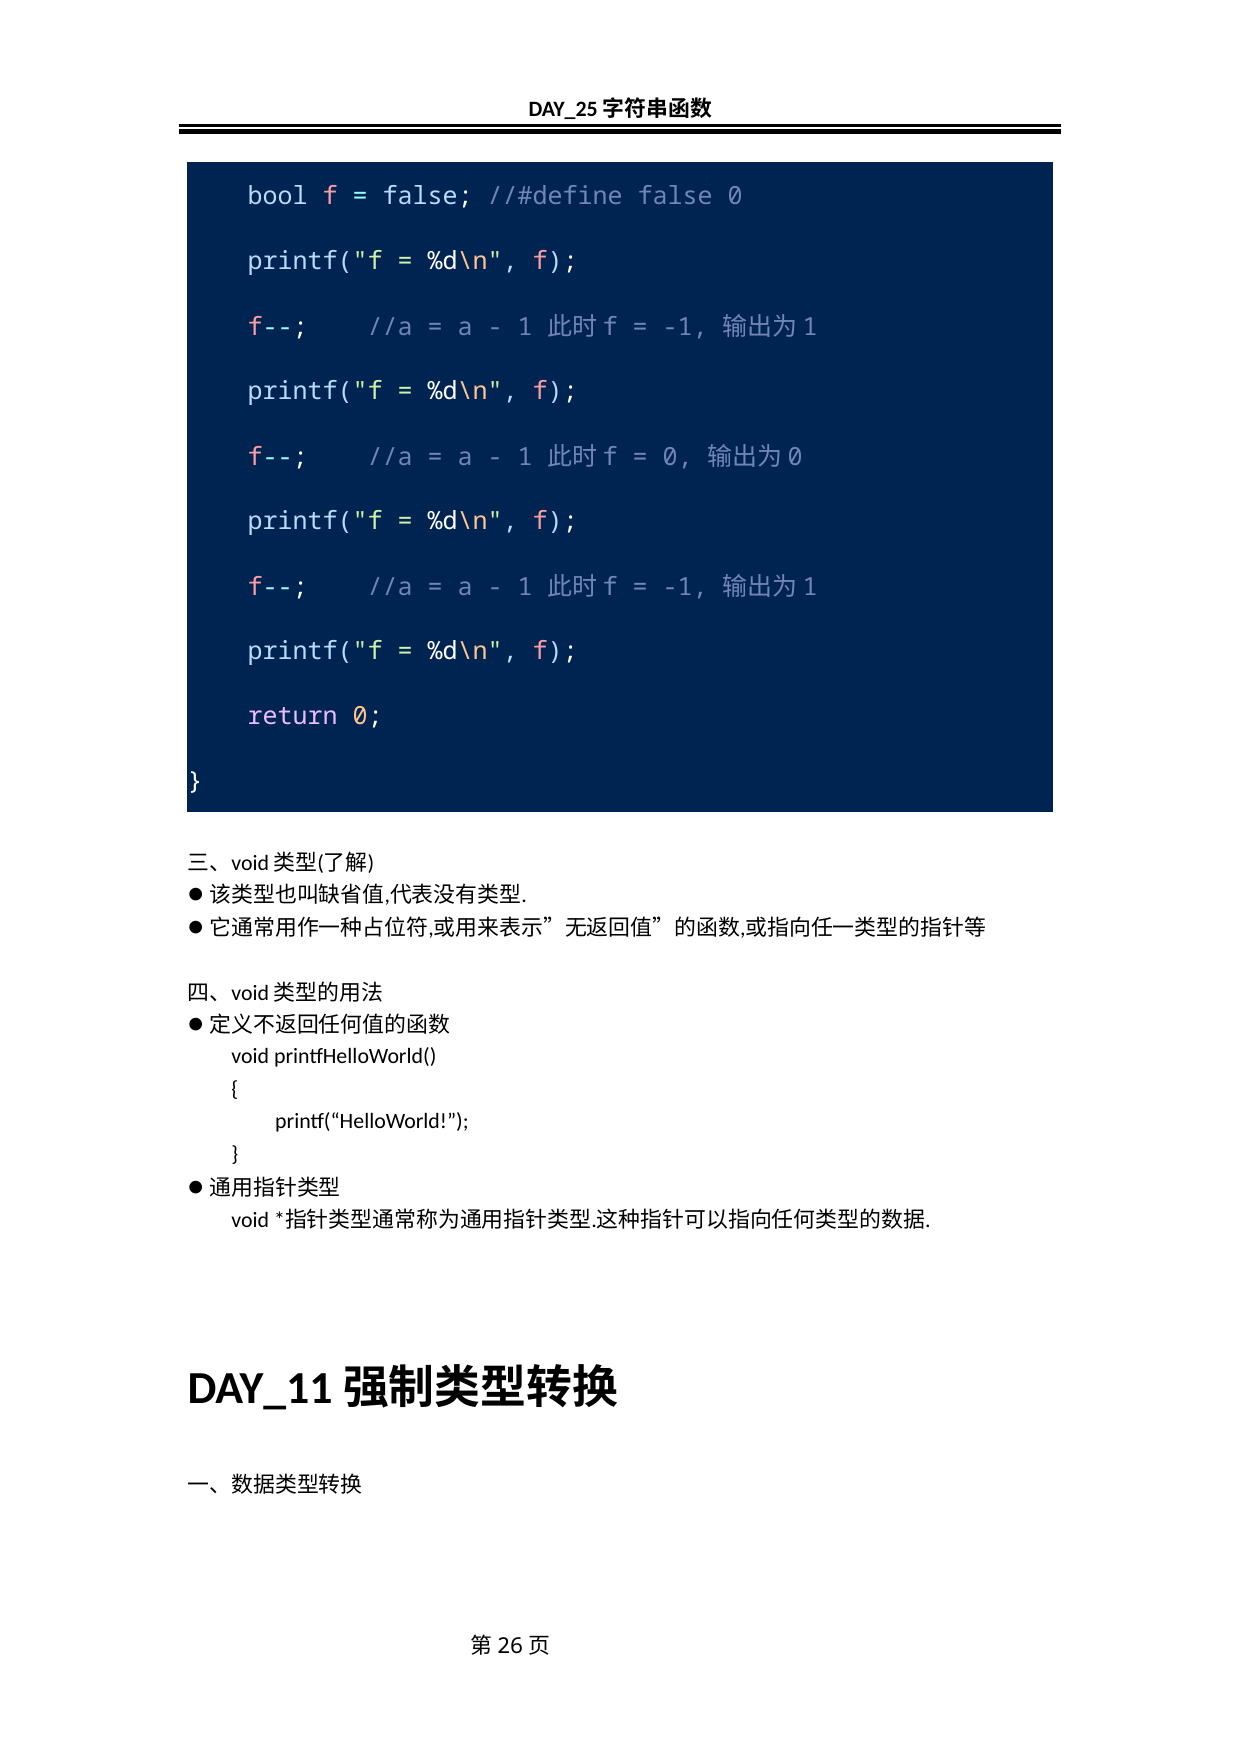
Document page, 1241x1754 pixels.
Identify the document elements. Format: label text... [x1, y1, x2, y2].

list } [187, 1137, 1053, 1169]
list 通用指针类型 [187, 1169, 1053, 1202]
list 数据类型转换 [187, 1467, 1053, 1499]
list 它通常用作一种占位符,或用来表示”无返回值”的函数,或指向任一类型的指针等 [187, 909, 1053, 942]
list printf(“HelloWorld!”); [231, 1104, 1053, 1137]
text } [187, 747, 1053, 812]
list 定义不返回任何值的函数 [187, 1007, 1053, 1039]
list 三、void类型(了解) [187, 844, 1053, 877]
text f--; //a = a - 1 此时f = -1, 输出为1 [187, 292, 1053, 357]
text f--; //a = a - 1 此时f = 0, 输出为0 [187, 422, 1053, 487]
text printf("f = %d\n", f); [187, 357, 1053, 422]
text printf("f = %d\n", f); [187, 487, 1053, 552]
text f--; //a = a - 1 此时f = -1, 输出为1 [187, 552, 1053, 617]
list void printfHelloWorld() [187, 1039, 1053, 1072]
text return 0; [187, 682, 1053, 747]
list void类型的用法 [187, 974, 1053, 1007]
list void *指针类型通常称为通用指针类型.这种指针可以指向任何类型的数据. [187, 1202, 1053, 1234]
text bool f = false; //#define false 0 [187, 162, 1053, 227]
subtitle DAY_11 强制类型转换 [187, 1335, 1053, 1432]
text printf("f = %d\n", f); [187, 617, 1053, 682]
list { [187, 1072, 1053, 1104]
list 该类型也叫缺省值,代表没有类型. [187, 877, 1053, 909]
text printf("f = %d\n", f); [187, 227, 1053, 292]
